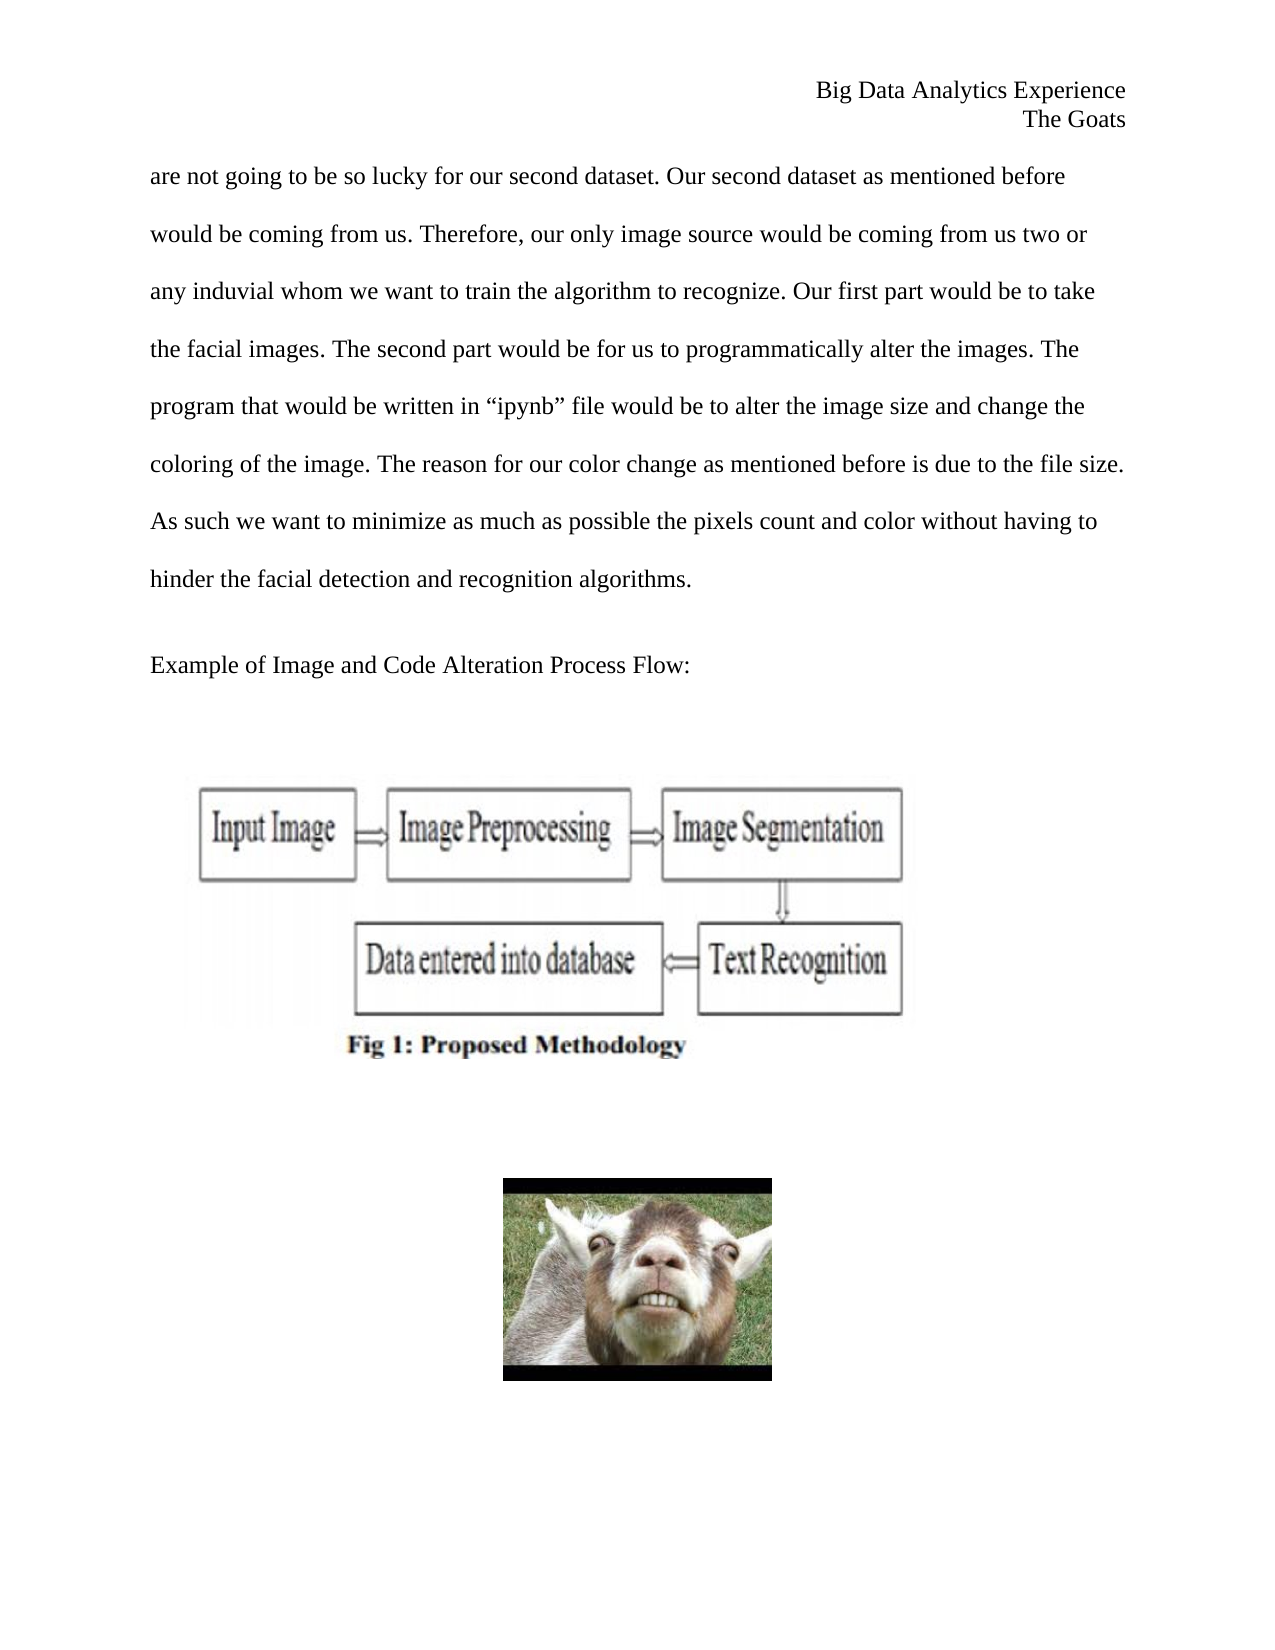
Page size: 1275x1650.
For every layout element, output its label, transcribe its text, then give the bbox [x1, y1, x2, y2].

text Example of Image and Code Alteration Process Flow: [150, 650, 1125, 679]
picture [156, 774, 945, 1059]
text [150, 161, 1125, 592]
picture [503, 1178, 772, 1381]
